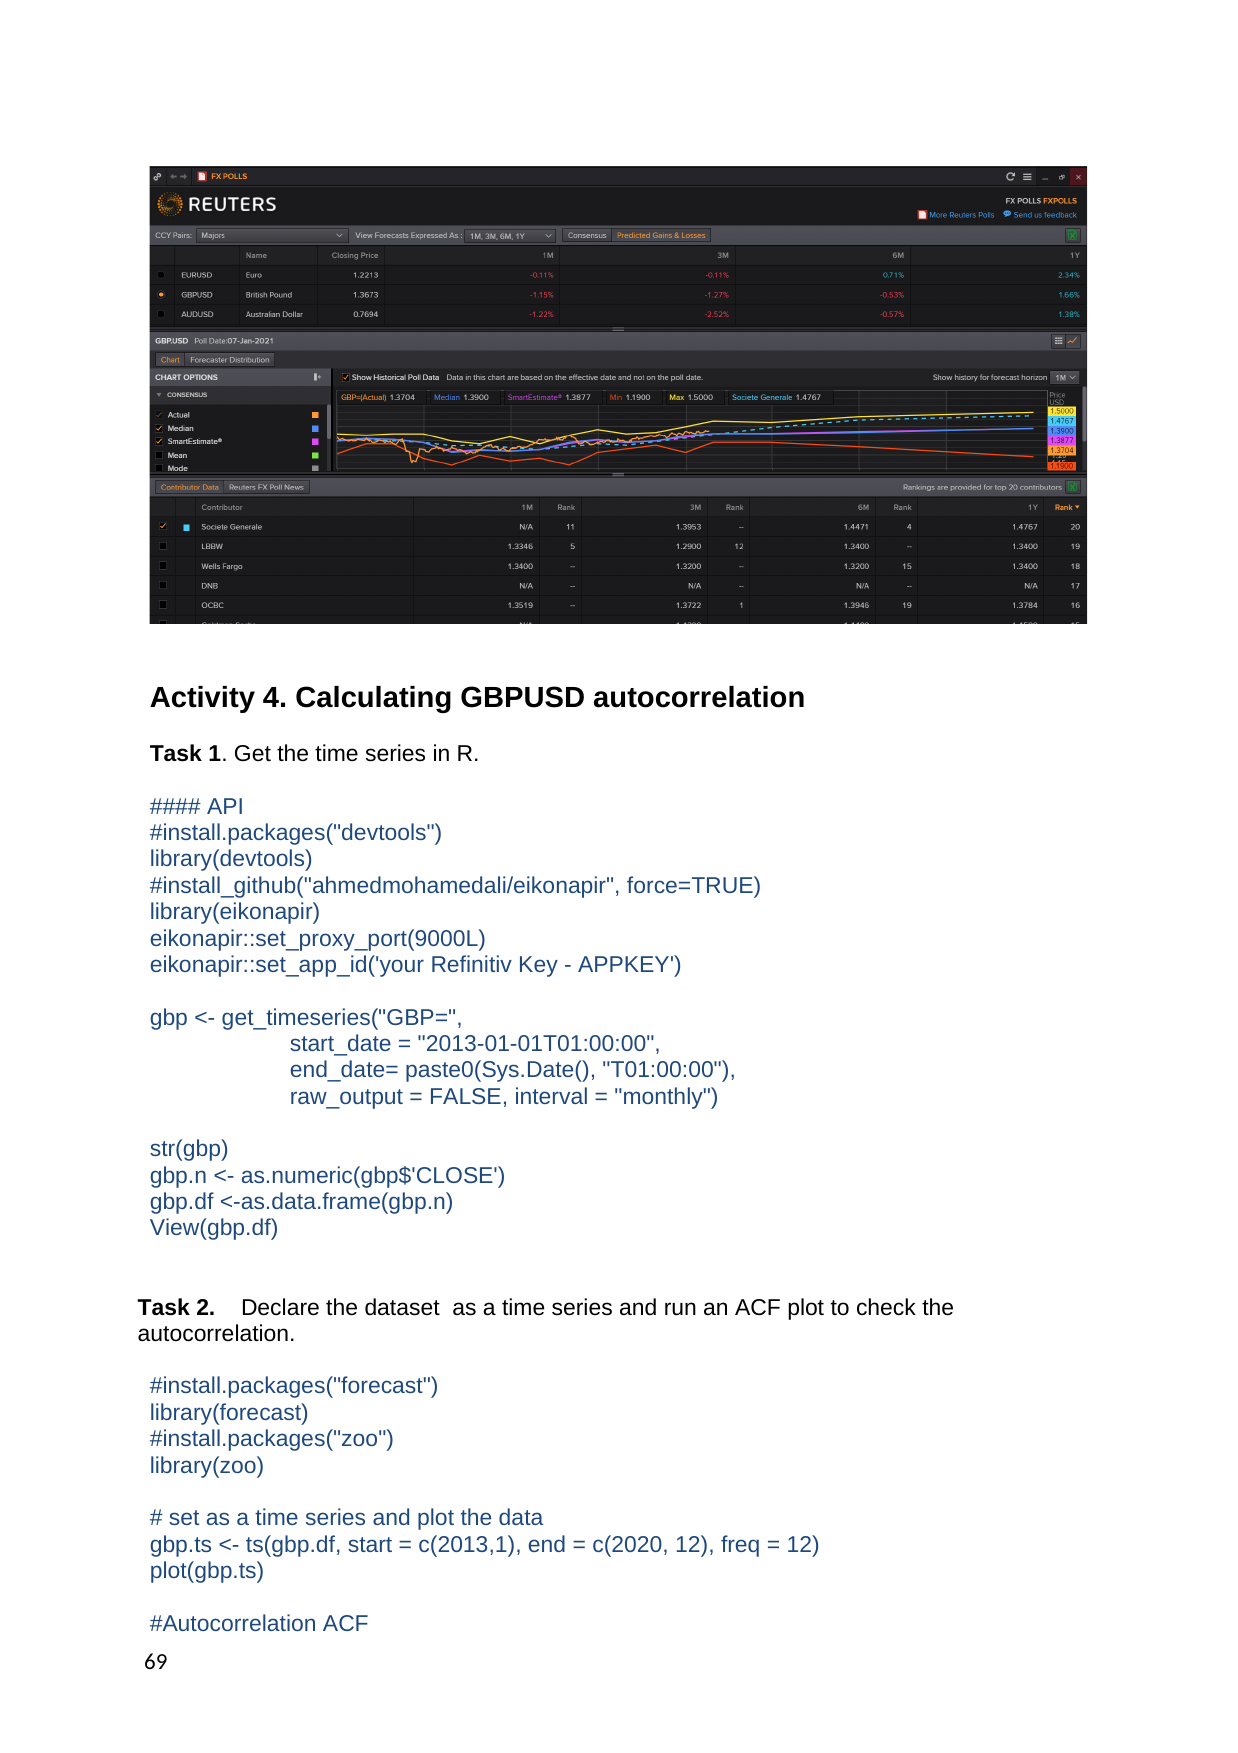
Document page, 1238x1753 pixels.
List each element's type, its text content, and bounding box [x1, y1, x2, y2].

text raw_output = FALSE, interval = "monthly") [149, 1083, 1098, 1109]
text library(forecast) [149, 1399, 1098, 1425]
text str(gbp) [149, 1135, 1098, 1162]
text #install.packages("devtools") [149, 819, 1098, 845]
text end_date= paste0(Sys.Date(), "T01:00:00"), [149, 1056, 1098, 1083]
text library(devtools) [149, 845, 1098, 872]
text eikonapir::set_proxy_port(9000L) [149, 924, 1098, 951]
text gbp <- get_timeseries("GBP=", [149, 1003, 1098, 1030]
text gbp.n <- as.numeric(gbp$'CLOSE') [149, 1162, 1098, 1188]
text gbp.df <-as.data.frame(gbp.n) [149, 1188, 1098, 1214]
text View(gbp.df) [149, 1214, 1098, 1241]
text # set as a time series and plot the data [149, 1504, 1098, 1531]
text library(zoo) [149, 1452, 1098, 1478]
text #install_github("ahmedmohamedali/eikonapir", force=TRUE) [149, 872, 1098, 898]
text Task 2. Declare the dataset as a time series and run an ACF plot to check the autocorrelation. [137, 1293, 1098, 1346]
text start_date = "2013-01-01T01:00:00", [149, 1030, 1098, 1056]
text #install.packages("forecast") [149, 1372, 1098, 1399]
text #### API [149, 793, 1098, 819]
text #Autocorrelation ACF [149, 1610, 1098, 1636]
text #install.packages("zoo") [149, 1425, 1098, 1452]
text plot(gbp.ts) [149, 1557, 1098, 1583]
subtitle Activity 4. Calculating GBPUSD autocorrelation [149, 680, 1098, 714]
text Task 1. Get the time series in R. [149, 740, 1098, 766]
text library(eikonapir) [149, 898, 1098, 924]
picture [149, 166, 1088, 624]
text eikonapir::set_app_id('your Refinitiv Key - APPKEY') [149, 951, 1098, 977]
text gbp.ts <- ts(gbp.df, start = c(2013,1), end = c(2020, 12), freq = 12) [149, 1531, 1098, 1557]
